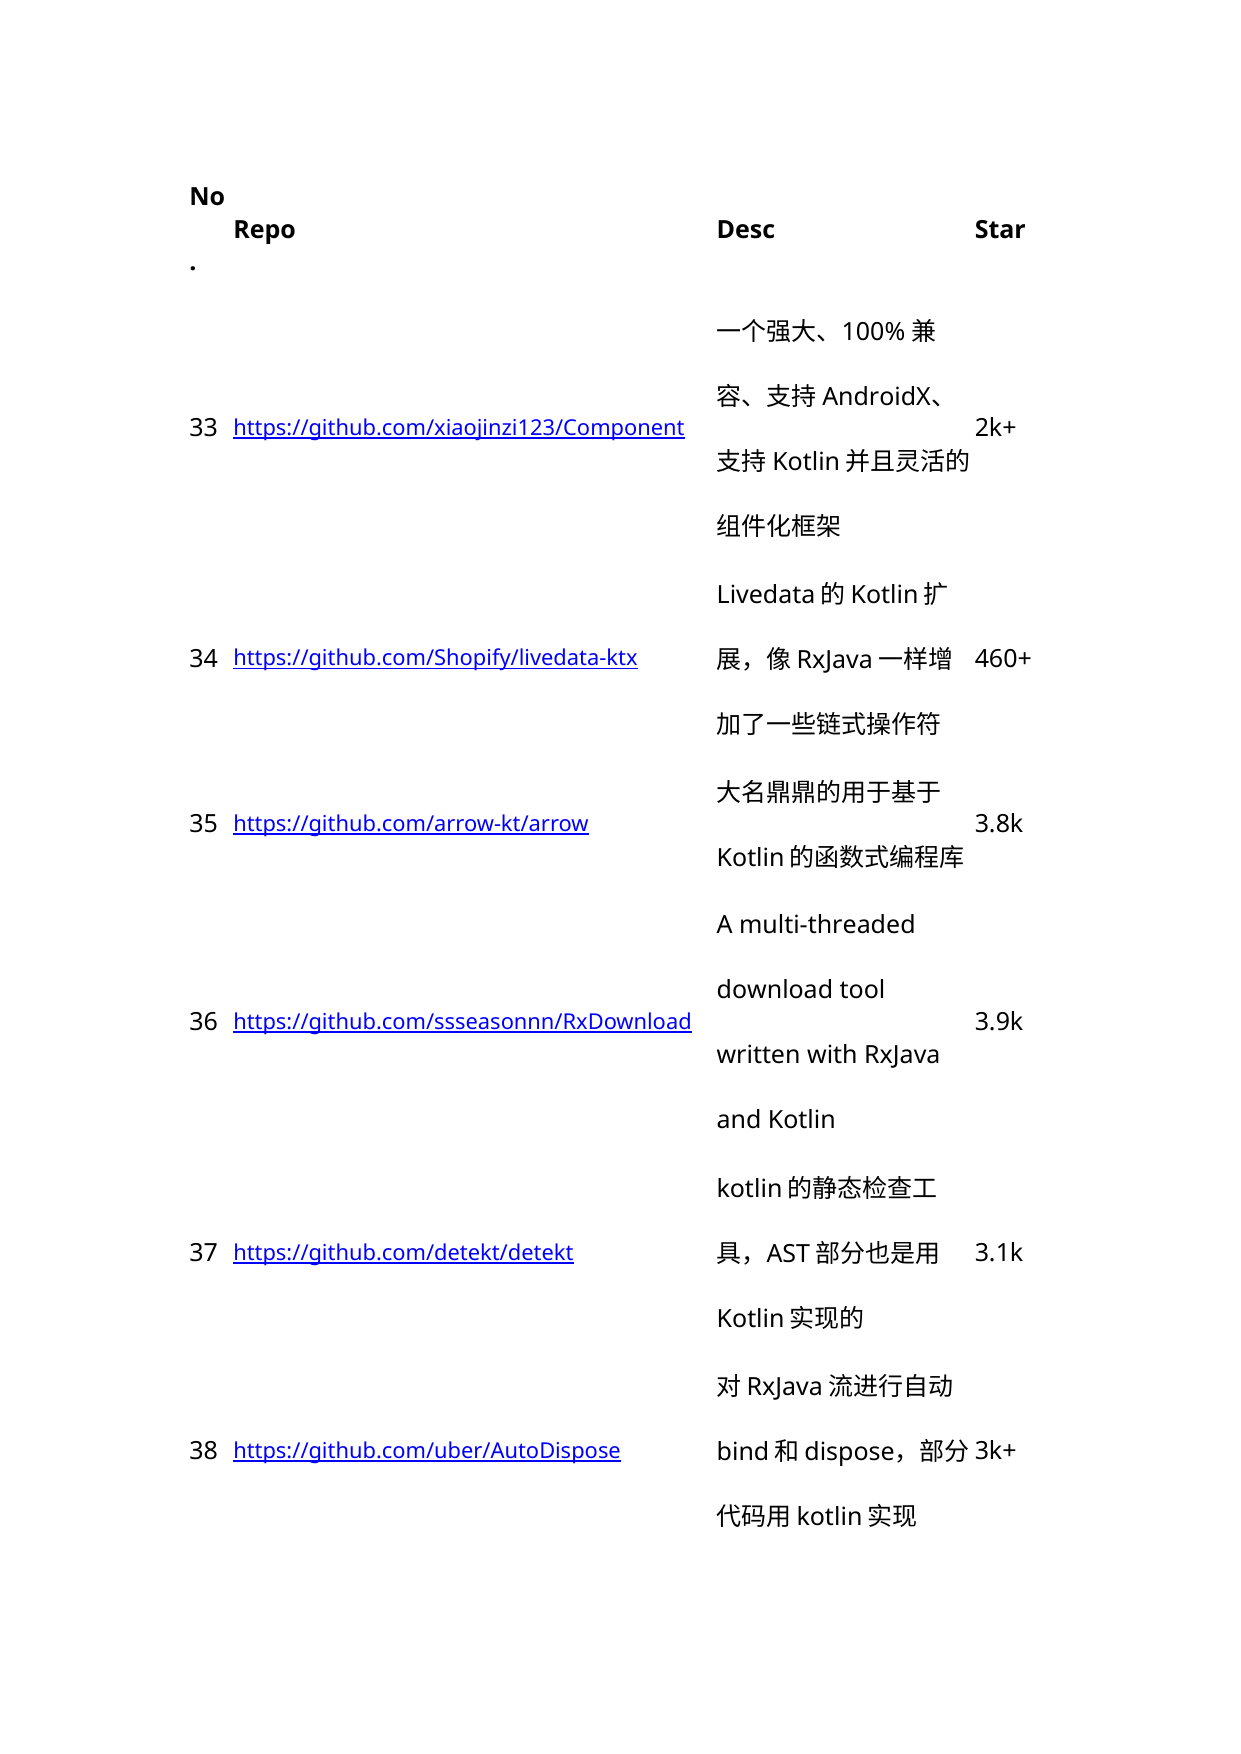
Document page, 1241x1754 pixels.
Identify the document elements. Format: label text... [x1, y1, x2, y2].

table_cell 35 [188, 756, 231, 889]
table_cell 36 [188, 890, 231, 1153]
table_cell https://github.com/Shopify/livedata-ktx [231, 558, 715, 756]
table_cell 3k+ [973, 1351, 1053, 1549]
table_cell 3.1k [973, 1153, 1053, 1351]
table_cell 3.8k [973, 756, 1053, 889]
table_cell https://github.com/xiaojinzi123/Component [231, 295, 715, 558]
table_cell 38 [188, 1351, 231, 1549]
table_cell 一个强大、100% 兼容、支持 AndroidX、支持 Kotlin并且灵活的组件化框架 [715, 295, 973, 558]
table_header Star [973, 162, 1053, 295]
table_cell 34 [188, 558, 231, 756]
table_cell kotlin的静态检查工具，AST部分也是用Kotlin实现的 [715, 1153, 973, 1351]
table_header Desc [715, 162, 973, 295]
table_cell Livedata的Kotlin扩展，像RxJava一样增加了一些链式操作符 [715, 558, 973, 756]
table_header No. [188, 162, 231, 295]
table_cell 37 [188, 1153, 231, 1351]
table_cell https://github.com/detekt/detekt [231, 1153, 715, 1351]
table_cell 大名鼎鼎的用于基于Kotlin的函数式编程库 [715, 756, 973, 889]
table_cell 3.9k [973, 890, 1053, 1153]
table_header Repo [231, 162, 715, 295]
table_cell A multi-threaded download tool written with RxJava and Kotlin [715, 890, 973, 1153]
table_cell https://github.com/uber/AutoDispose [231, 1351, 715, 1549]
table_cell 2k+ [973, 295, 1053, 558]
table_cell https://github.com/ssseasonnn/RxDownload [231, 890, 715, 1153]
table_cell https://github.com/arrow-kt/arrow [231, 756, 715, 889]
table_cell 460+ [973, 558, 1053, 756]
table_cell 33 [188, 295, 231, 558]
table_cell 对RxJava流进行自动bind和dispose，部分代码用kotlin实现 [715, 1351, 973, 1549]
